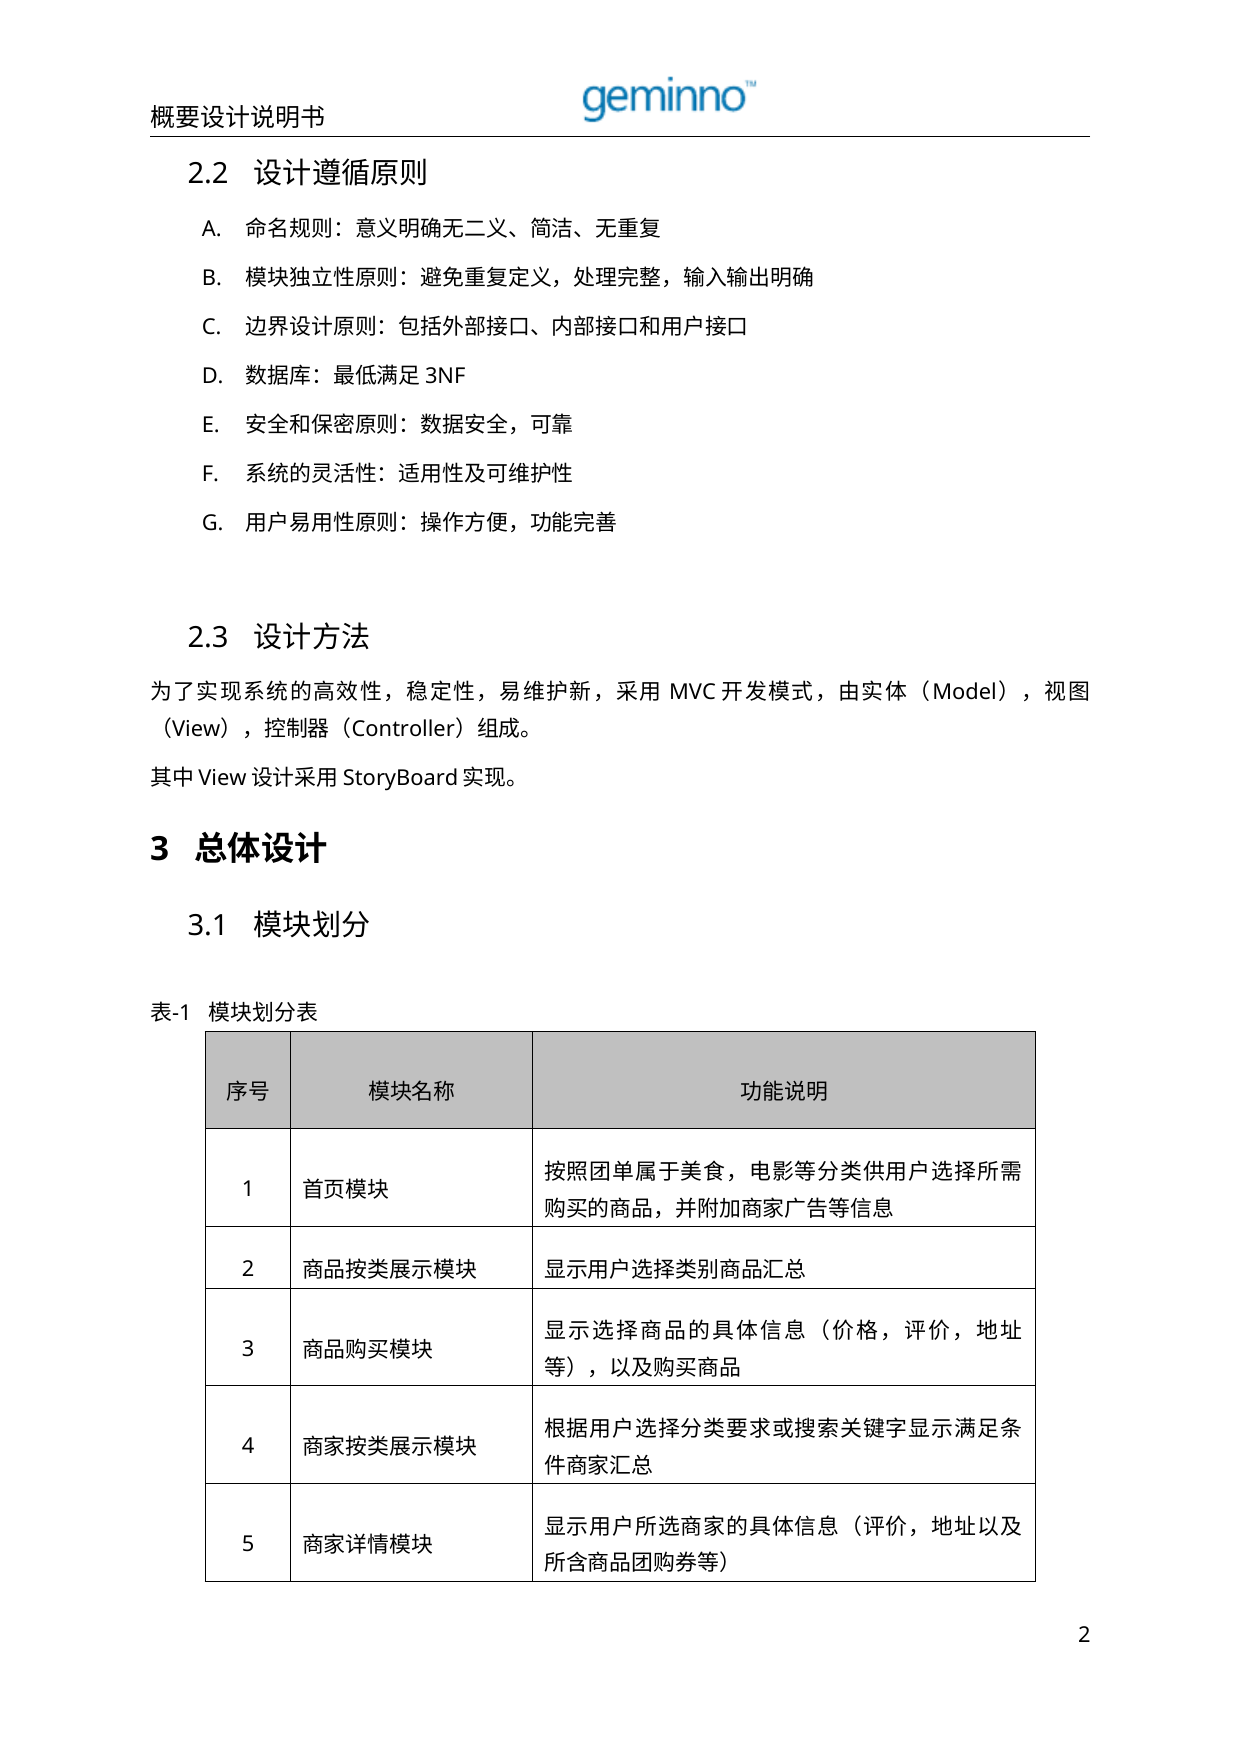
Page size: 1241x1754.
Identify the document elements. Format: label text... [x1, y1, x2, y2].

table_cell 商家详情模块 [291, 1484, 532, 1581]
picture [574, 75, 761, 127]
table_cell 3 [206, 1289, 290, 1385]
text 设计遵循原则 [187, 150, 1090, 192]
text 为了实现系统的高效性，稳定性，易维护新，采用MVC开发模式，由实体（Model），视图（View），控制器（Controller）组成。 [150, 674, 1090, 743]
list 命名规则：意义明确无二义、简洁、无重复 [202, 211, 1090, 243]
table_cell 商品购买模块 [291, 1289, 532, 1385]
table_cell 显示用户所选商家的具体信息（评价，地址以及所含商品团购券等） [533, 1484, 1035, 1581]
text 其中View设计采用StoryBoard实现。 [150, 760, 1090, 792]
table_cell 2 [206, 1227, 290, 1287]
list 系统的灵活性：适用性及可维护性 [202, 456, 1090, 488]
table_cell 商品按类展示模块 [291, 1227, 532, 1287]
text 表-1 模块划分表 [150, 994, 1090, 1026]
text 模块划分 [187, 902, 1090, 944]
list 边界设计原则：包括外部接口、内部接口和用户接口 [202, 309, 1090, 341]
text 设计方法 [187, 613, 1090, 656]
table_cell 显示选择商品的具体信息（价格，评价，地址等），以及购买商品 [533, 1289, 1035, 1385]
table_cell 按照团单属于美食，电影等分类供用户选择所需购买的商品，并附加商家广告等信息 [533, 1129, 1035, 1226]
list 数据库：最低满足3NF [202, 358, 1090, 390]
list 模块独立性原则：避免重复定义，处理完整，输入输出明确 [202, 260, 1090, 292]
table_header 序号 [206, 1032, 290, 1128]
table_cell 1 [206, 1129, 290, 1226]
table_cell 5 [206, 1484, 290, 1581]
table_cell 根据用户选择分类要求或搜索关键字显示满足条件商家汇总 [533, 1386, 1035, 1483]
table_header 模块名称 [291, 1032, 532, 1128]
text 总体设计 [150, 821, 1090, 870]
list 用户易用性原则：操作方便，功能完善 [202, 505, 1090, 537]
table_header 功能说明 [533, 1032, 1035, 1128]
table_cell 首页模块 [291, 1129, 532, 1226]
table_cell 4 [206, 1386, 290, 1483]
table_cell 商家按类展示模块 [291, 1386, 532, 1483]
list 安全和保密原则：数据安全，可靠 [202, 407, 1090, 439]
table_cell 显示用户选择类别商品汇总 [533, 1227, 1035, 1287]
